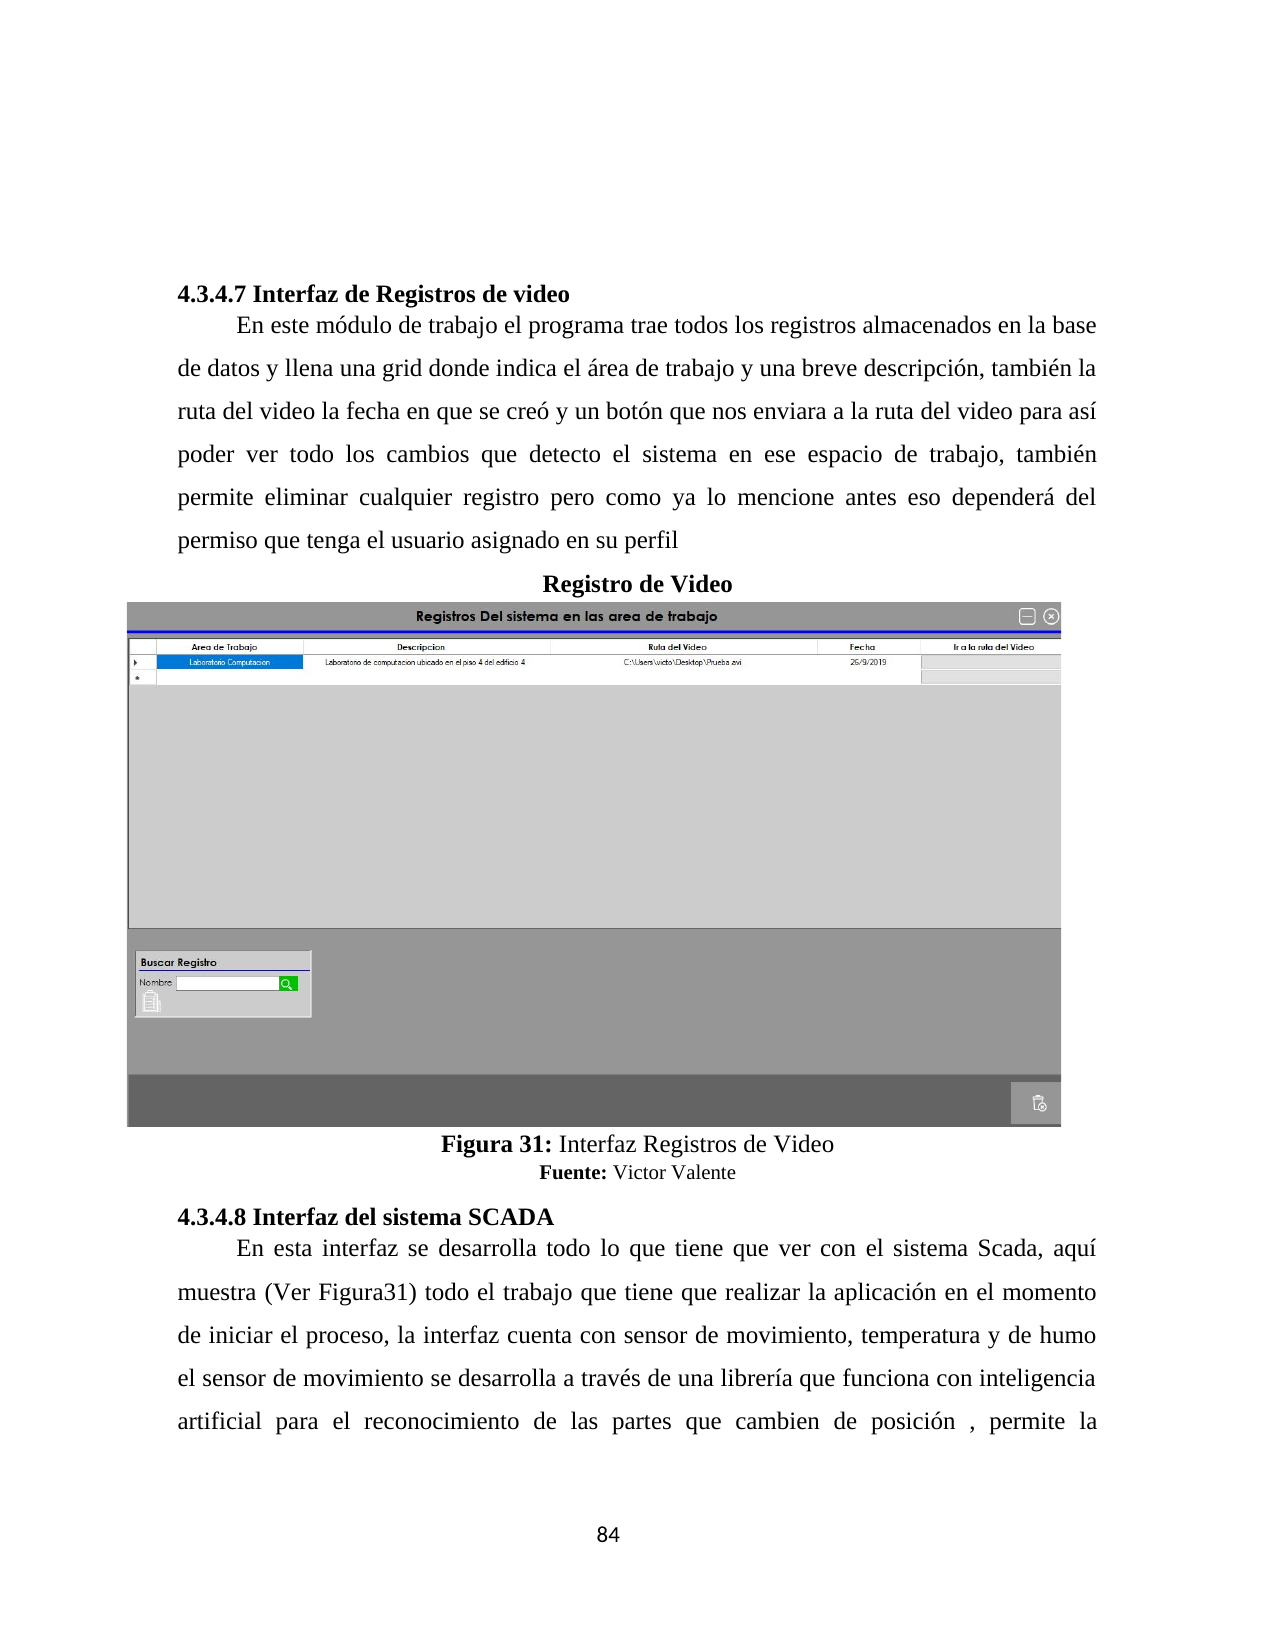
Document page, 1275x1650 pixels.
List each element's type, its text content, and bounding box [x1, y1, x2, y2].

text Registro de Video [177, 569, 1098, 597]
picture [126, 602, 1062, 1127]
text Fuente: Victor Valente [177, 1160, 1098, 1184]
text 4.3.4.7 Interfaz de Registros de video [177, 279, 1098, 308]
text 4.3.4.8 Interfaz del sistema SCADA [177, 1202, 1098, 1231]
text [177, 1233, 1098, 1435]
text En este módulo de trabajo el programa trae todos los registros almacenados en la base de datos y llena una grid donde indica el área de trabajo y una breve descripción, también la ruta del video la fecha en que se creó y un botón que nos enviara a la ruta del video para así poder ver todo los cambios que detecto el sistema en ese espacio de trabajo, también permite eliminar cualquier registro pero como ya lo mencione antes eso dependerá del permiso que tenga el usuario asignado en su perfil [177, 310, 1098, 554]
